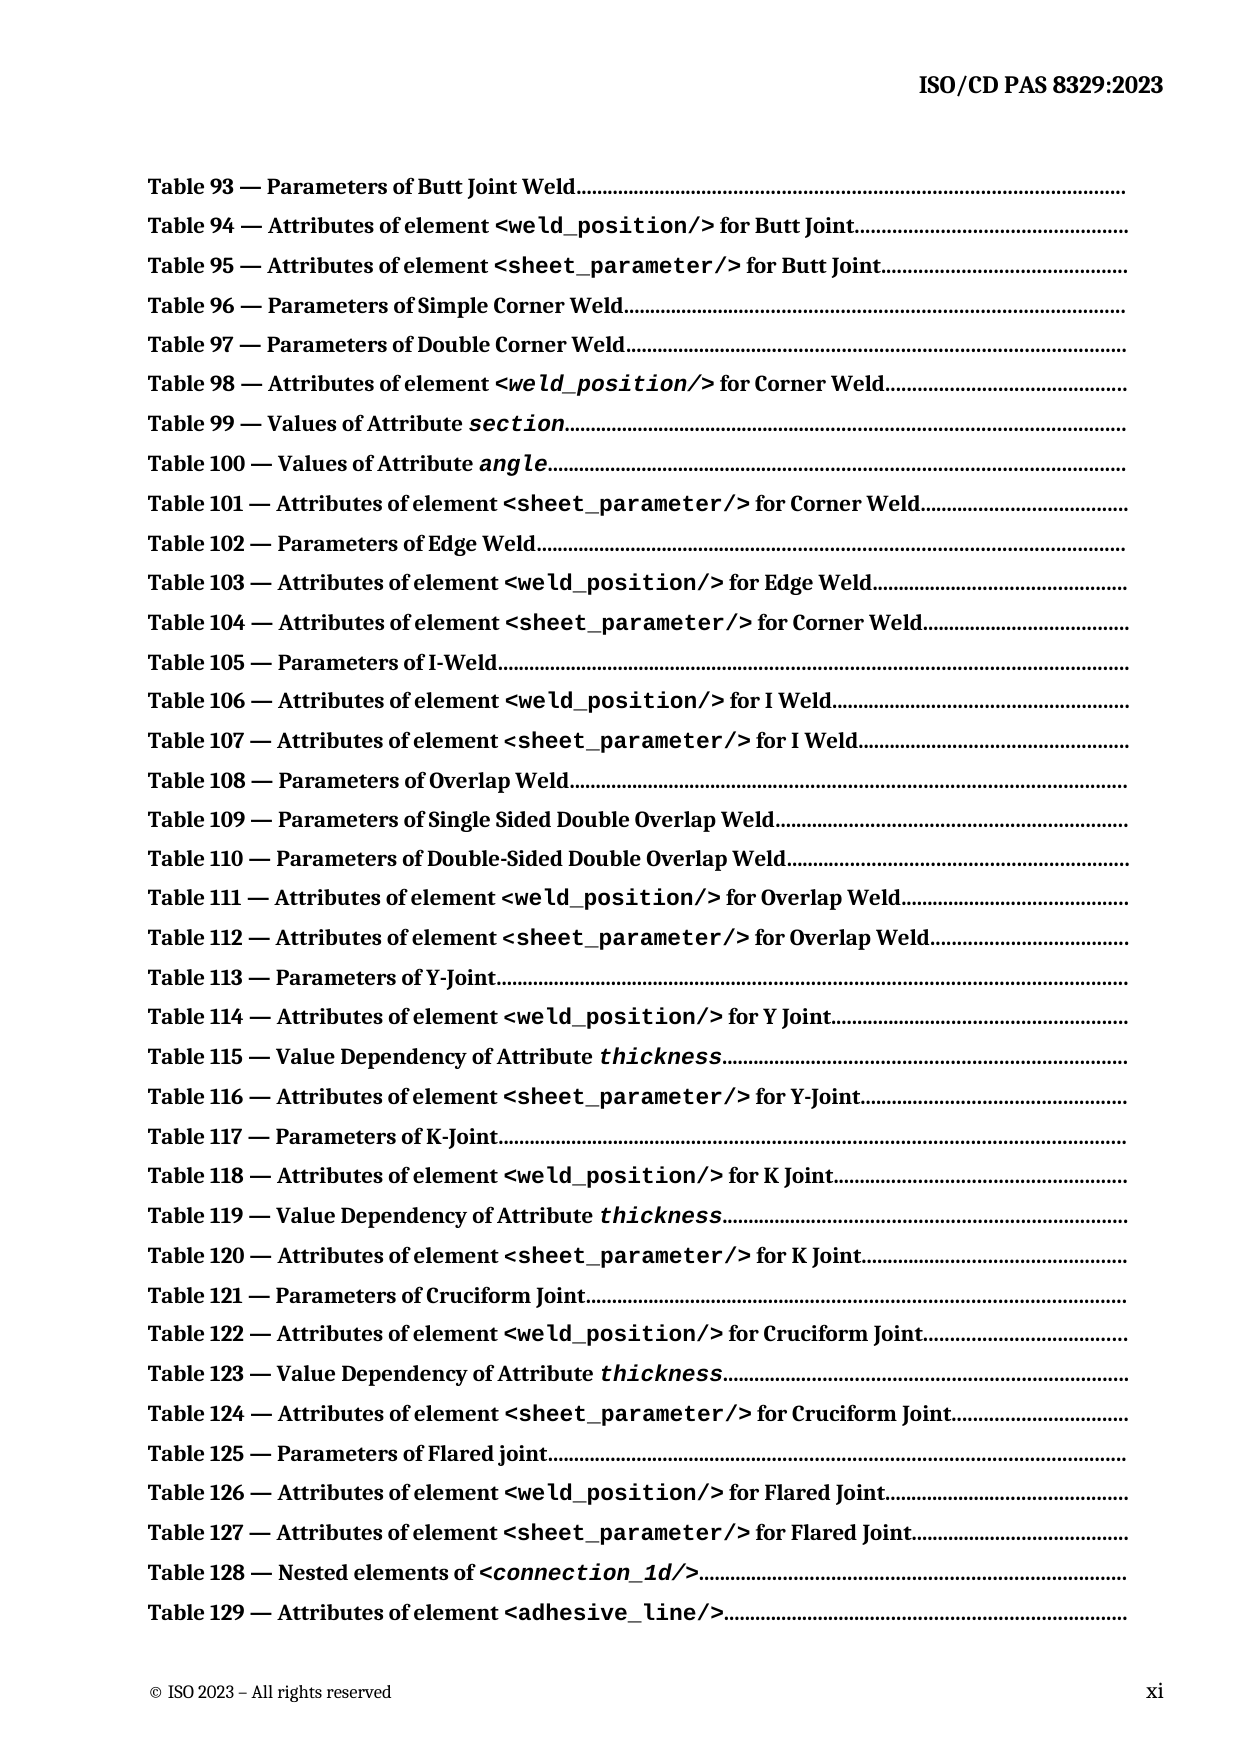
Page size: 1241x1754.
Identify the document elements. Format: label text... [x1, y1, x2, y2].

text Table 123 — Value Dependency of Attribute thickness 131 [148, 1361, 1111, 1389]
text Table 104 — Attributes of element <sheet_parameter/> for Corner Weld 110 [148, 609, 1111, 637]
text Table 94 — Attributes of element <weld_position/> for Butt Joint 101 [148, 213, 1111, 240]
text Table 93 — Parameters of Butt Joint Weld 100 [148, 174, 1111, 200]
text Table 112 — Attributes of element <sheet_parameter/> for Overlap Weld 119 [148, 925, 1111, 952]
text Table 126 — Attributes of element <weld_position/> for Flared Joint 135 [148, 1480, 1111, 1508]
text Table 110 — Parameters of Double-Sided Double Overlap Weld 117 [148, 846, 1111, 872]
text Table 117 — Parameters of K-Joint 125 [148, 1123, 1111, 1150]
text Table 122 — Attributes of element <weld_position/> for Cruciform Joint 130 [148, 1321, 1111, 1349]
text Table 97 — Parameters of Double Corner Weld 105 [148, 332, 1111, 358]
text Table 106 — Attributes of element <weld_position/> for I Weld 112 [148, 688, 1111, 716]
text Table 95 — Attributes of element <sheet_parameter/> for Butt Joint 102 [148, 253, 1111, 280]
text Table 109 — Parameters of Single Sided Double Overlap Weld 116 [148, 807, 1111, 833]
text Table 107 — Attributes of element <sheet_parameter/> for I Weld 113 [148, 728, 1111, 756]
text Table 113 — Parameters of Y-Joint 121 [148, 965, 1111, 991]
text Table 121 — Parameters of Cruciform Joint 130 [148, 1282, 1111, 1309]
text Table 127 — Attributes of element <sheet_parameter/> for Flared Joint 135 [148, 1520, 1111, 1548]
text Table 100 — Values of Attribute angle 106 [148, 450, 1111, 478]
text Table 99 — Values of Attribute section 106 [148, 410, 1111, 438]
text Table 96 — Parameters of Simple Corner Weld 104 [148, 293, 1111, 319]
text Table 115 — Value Dependency of Attribute thickness 123 [148, 1043, 1111, 1071]
text Table 102 — Parameters of Edge Weld 108 [148, 530, 1111, 557]
text Table 120 — Attributes of element <sheet_parameter/> for K Joint 128 [148, 1242, 1111, 1270]
text Table 118 — Attributes of element <weld_position/> for K Joint 126 [148, 1162, 1111, 1190]
text Table 129 — Attributes of element <adhesive_line/> 136 [148, 1600, 1111, 1628]
text Table 119 — Value Dependency of Attribute thickness 127 [148, 1202, 1111, 1230]
text Table 105 — Parameters of I-Weld 111 [148, 649, 1111, 676]
text Table 114 — Attributes of element <weld_position/> for Y Joint 122 [148, 1003, 1111, 1031]
text Table 103 — Attributes of element <weld_position/> for Edge Weld 109 [148, 569, 1111, 597]
text Table 98 — Attributes of element <weld_position/> for Corner Weld 105 [148, 370, 1111, 398]
text Table 116 — Attributes of element <sheet_parameter/> for Y-Joint 124 [148, 1083, 1111, 1111]
text Table 124 — Attributes of element <sheet_parameter/> for Cruciform Joint 133 [148, 1401, 1111, 1429]
text Table 108 — Parameters of Overlap Weld 114 [148, 768, 1111, 794]
text Table 125 — Parameters of Flared joint 134 [148, 1441, 1111, 1468]
text Table 128 — Nested elements of <connection_1d/> 136 [148, 1560, 1111, 1588]
text Table 111 — Attributes of element <weld_position/> for Overlap Weld 118 [148, 885, 1111, 912]
text Table 101 — Attributes of element <sheet_parameter/> for Corner Weld 107 [148, 490, 1111, 518]
